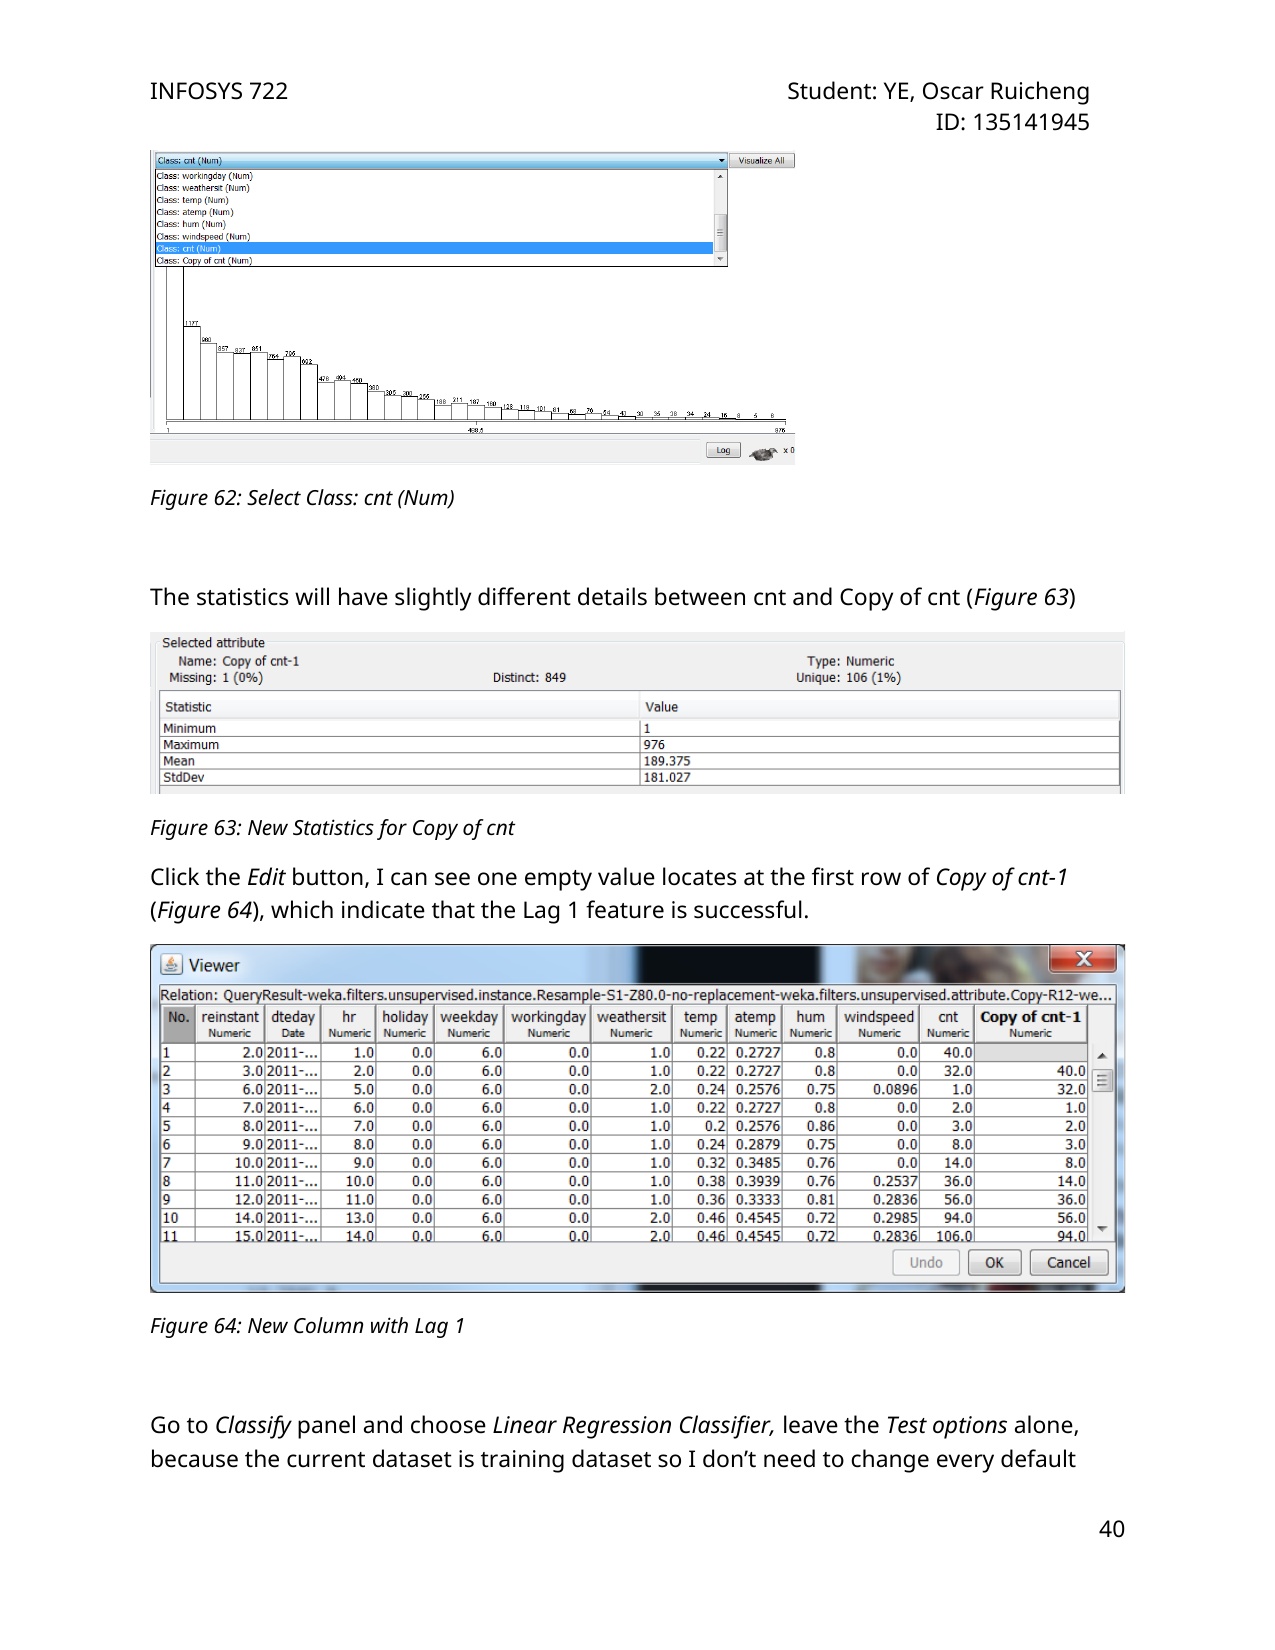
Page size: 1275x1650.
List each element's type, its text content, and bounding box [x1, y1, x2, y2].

text Figure 62: Select Class: cnt (Num) [150, 483, 1125, 512]
picture [150, 150, 796, 465]
picture [150, 631, 1125, 794]
text Figure 63: New Statistics for Copy of cnt [150, 813, 1125, 842]
text The statistics will have slightly different details between cnt and Copy of cnt (Figure 63) [150, 581, 1125, 612]
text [150, 1409, 1125, 1474]
text Click the Edit button, I can see one empty value locates at the first row of Copy of cnt-1 (Figure 64), which indicate that the Lag 1 feature is successful. [150, 861, 1125, 926]
picture [150, 944, 1125, 1293]
text Figure 64: New Column with Lag 1 [150, 1311, 1125, 1340]
